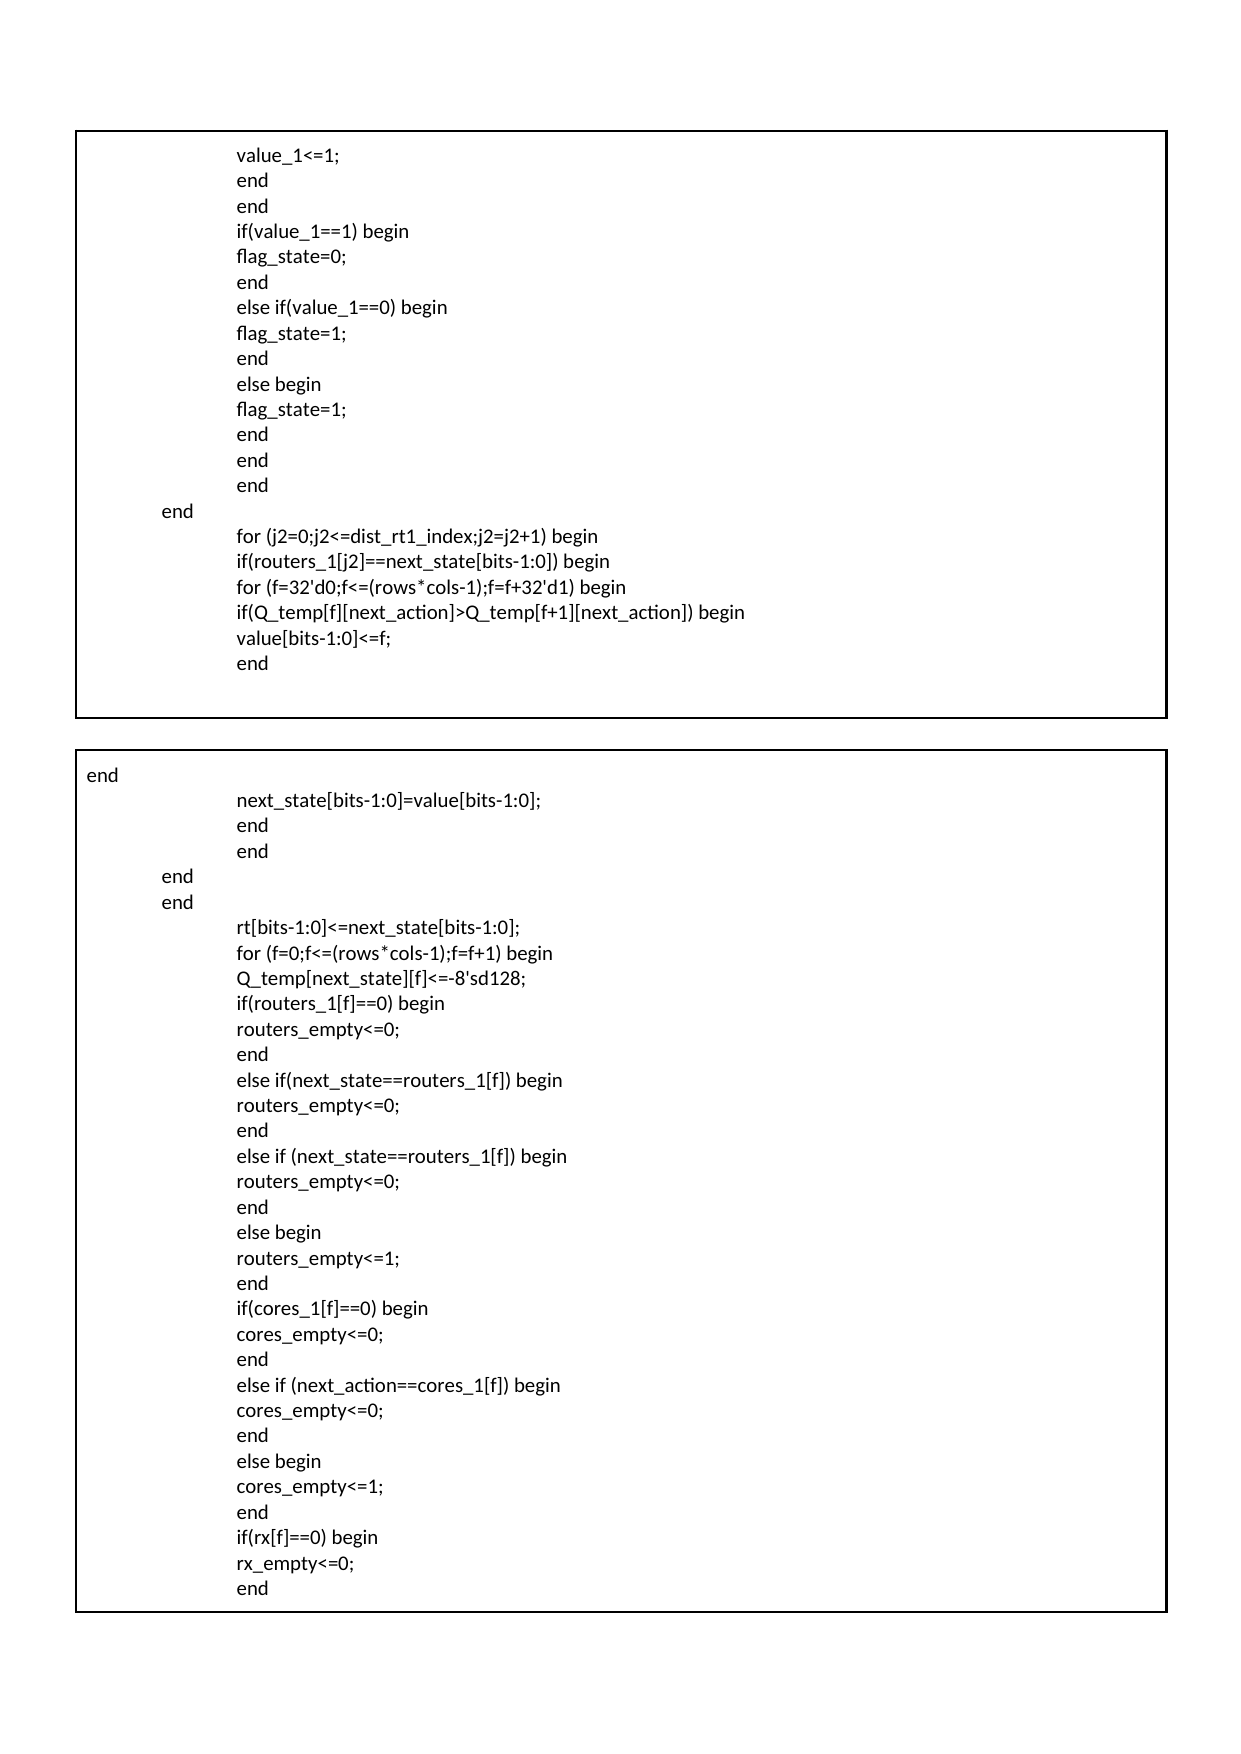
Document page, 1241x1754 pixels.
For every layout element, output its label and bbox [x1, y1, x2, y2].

table_header [77, 751, 1165, 1611]
table_header [77, 132, 1165, 717]
